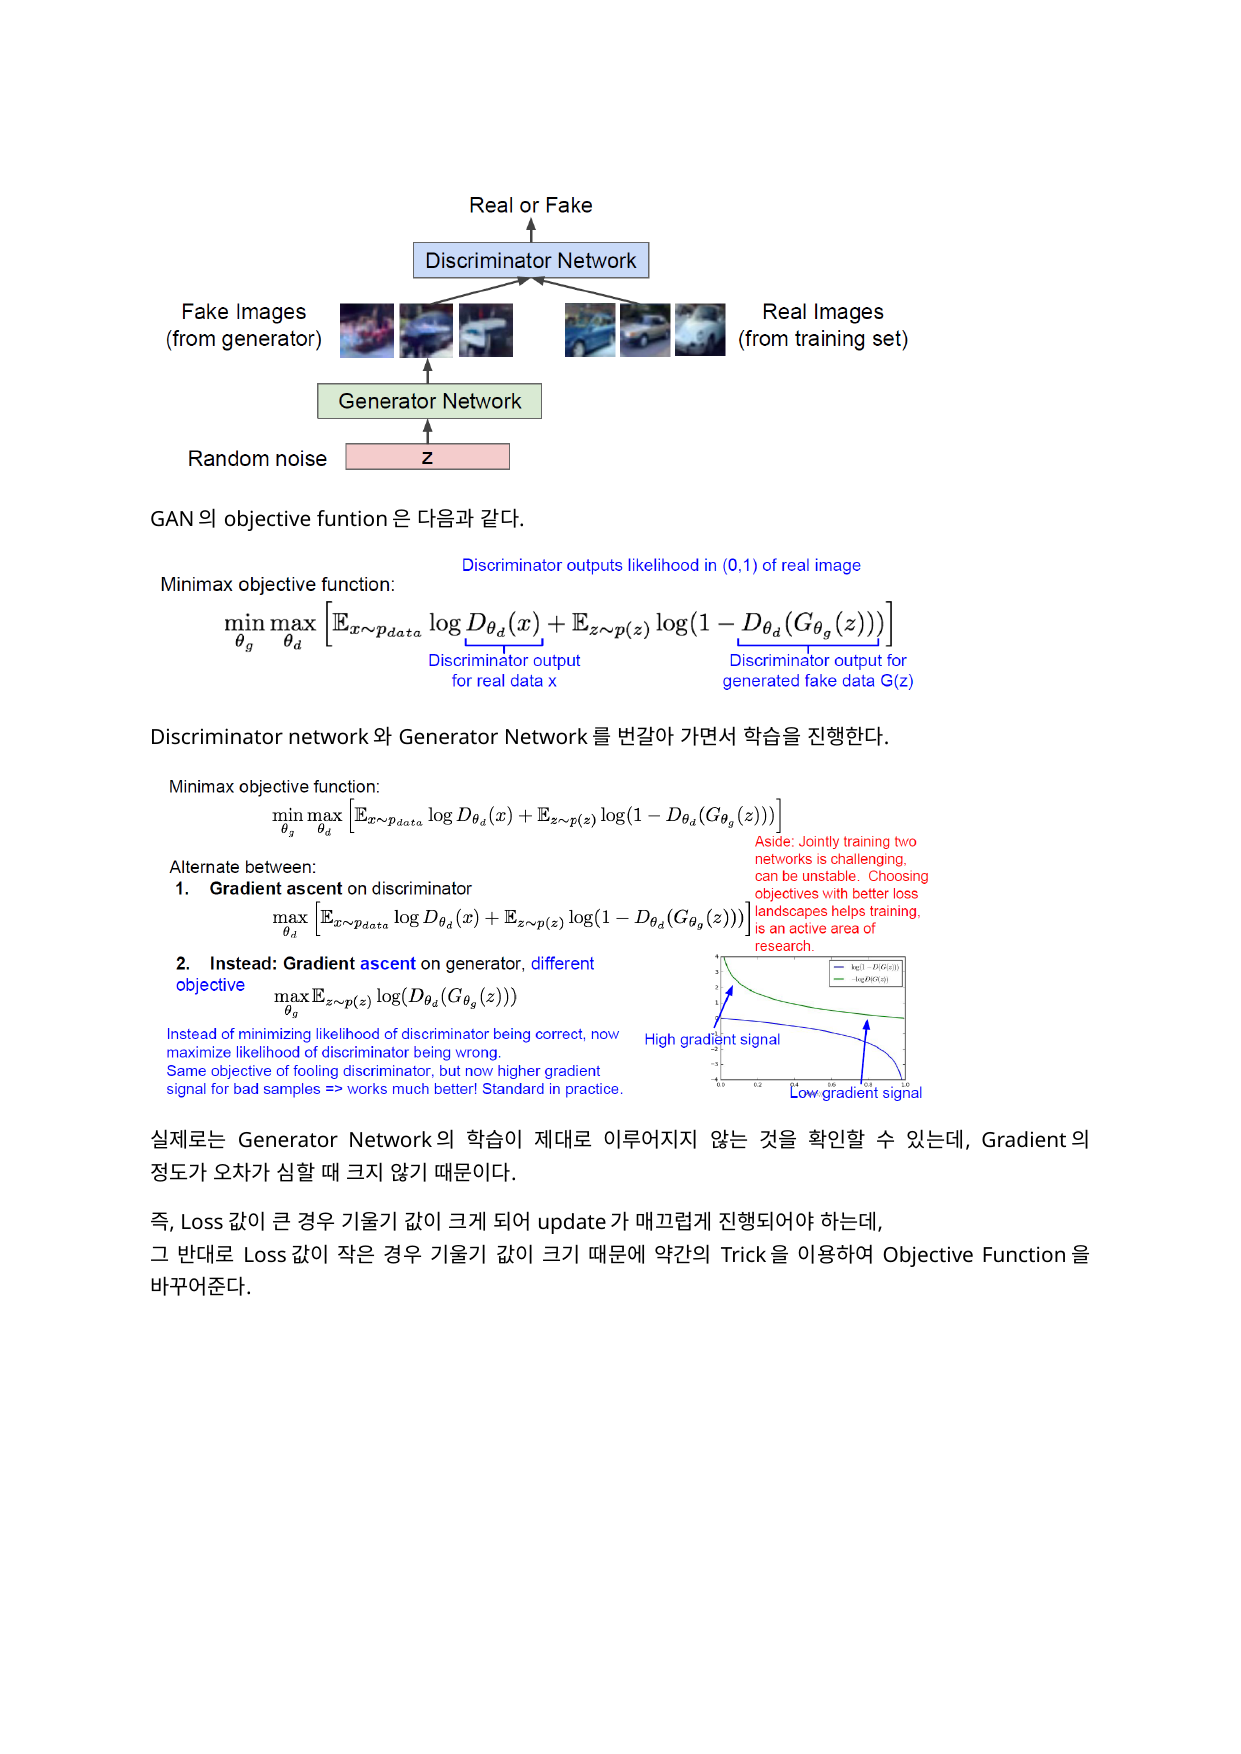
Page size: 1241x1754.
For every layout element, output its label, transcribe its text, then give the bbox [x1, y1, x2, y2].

picture [150, 551, 932, 702]
text GAN의 objective funtion은 다음과 같다. [150, 502, 1090, 533]
picture [150, 177, 932, 484]
text Discriminator network와 Generator Network를 번갈아 가면서 학습을 진행한다. [150, 721, 1090, 751]
text 즉, Loss값이 큰 경우 기울기 값이 크게 되어 update가 매끄럽게 진행되어야 하는데, 그 반대로 Loss값이 작은 경우 기울기 값이 크기 때문에 약간의 Trick을 이용하여 Objective Function을 바꾸어준다. [150, 1205, 1090, 1301]
text 실제로는 Generator Network의 학습이 제대로 이루어지지 않는 것을 확인할 수 있는데, Gradient의 정도가 오차가 심할 때 크지 않기 때문이다. [150, 1123, 1090, 1186]
picture [150, 770, 932, 1105]
